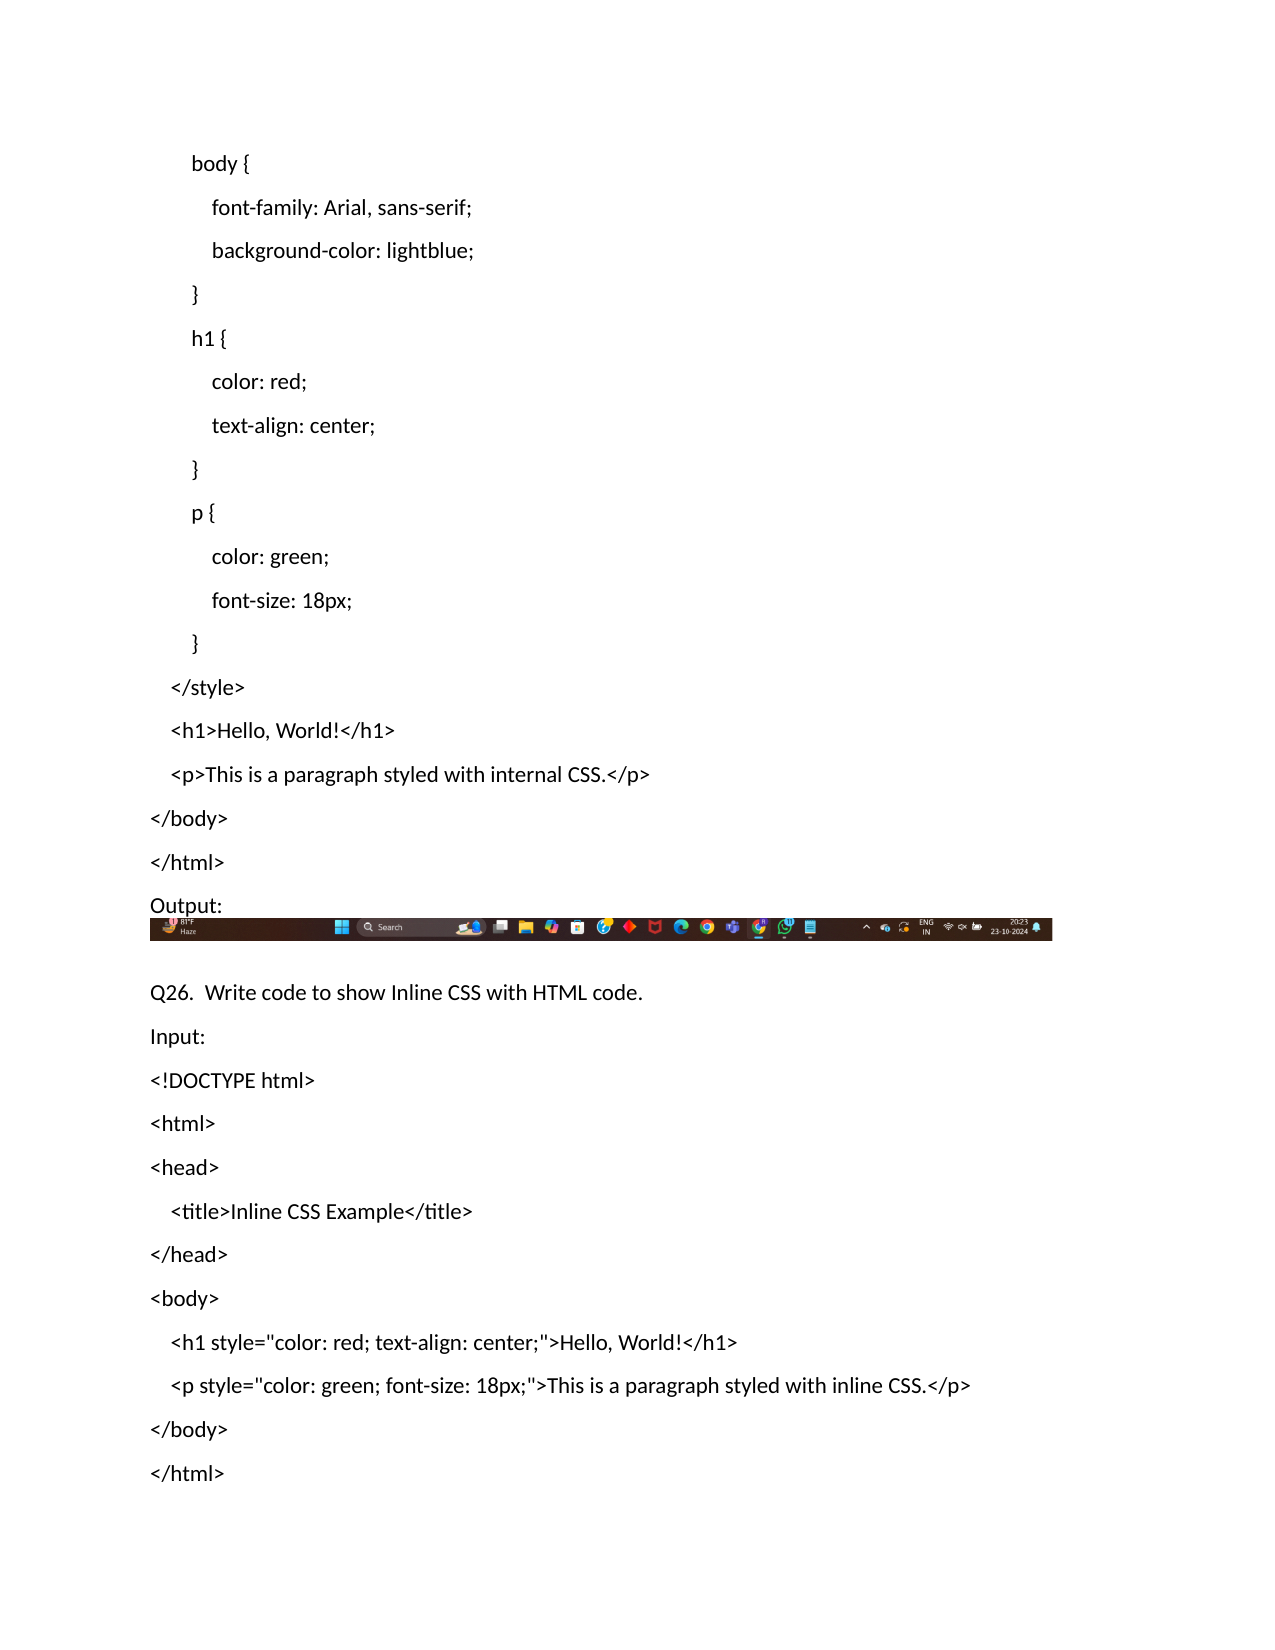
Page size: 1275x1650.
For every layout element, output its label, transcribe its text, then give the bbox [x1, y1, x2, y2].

text <body> [150, 1285, 1125, 1312]
text </body> [150, 1416, 1125, 1443]
text } [150, 281, 1125, 308]
text <head> [150, 1154, 1125, 1181]
text color: red; [150, 368, 1125, 395]
text background-color: lightblue; [150, 237, 1125, 264]
text <p>This is a paragraph styled with internal CSS.</p> [150, 761, 1125, 788]
text </head> [150, 1241, 1125, 1268]
text <h1 style="color: red; text-align: center;">Hello, World!</h1> [150, 1328, 1125, 1355]
text color: green; [150, 543, 1125, 570]
text Q26. Write code to show Inline CSS with HTML code. [150, 979, 1125, 1006]
text <h1>Hello, World!</h1> [150, 717, 1125, 744]
text Output: [150, 892, 1125, 919]
text <title>Inline CSS Example</title> [150, 1197, 1125, 1224]
text text-align: center; [150, 412, 1125, 439]
text } [150, 456, 1125, 482]
text Input: [150, 1023, 1125, 1050]
text h1 { [150, 324, 1125, 352]
text } [150, 630, 1125, 657]
text </html> [150, 1459, 1125, 1486]
text </body> [150, 805, 1125, 832]
text font-size: 18px; [150, 586, 1125, 613]
text p { [150, 499, 1125, 526]
text font-family: Arial, sans-serif; [150, 194, 1125, 221]
text </style> [150, 674, 1125, 701]
text <p style="color: green; font-size: 18px;">This is a paragraph styled with inline CSS.</p> [150, 1372, 1125, 1399]
text </html> [150, 848, 1125, 875]
text <!DOCTYPE html> [150, 1067, 1125, 1093]
text body { [150, 150, 1125, 177]
text <html> [150, 1110, 1125, 1137]
